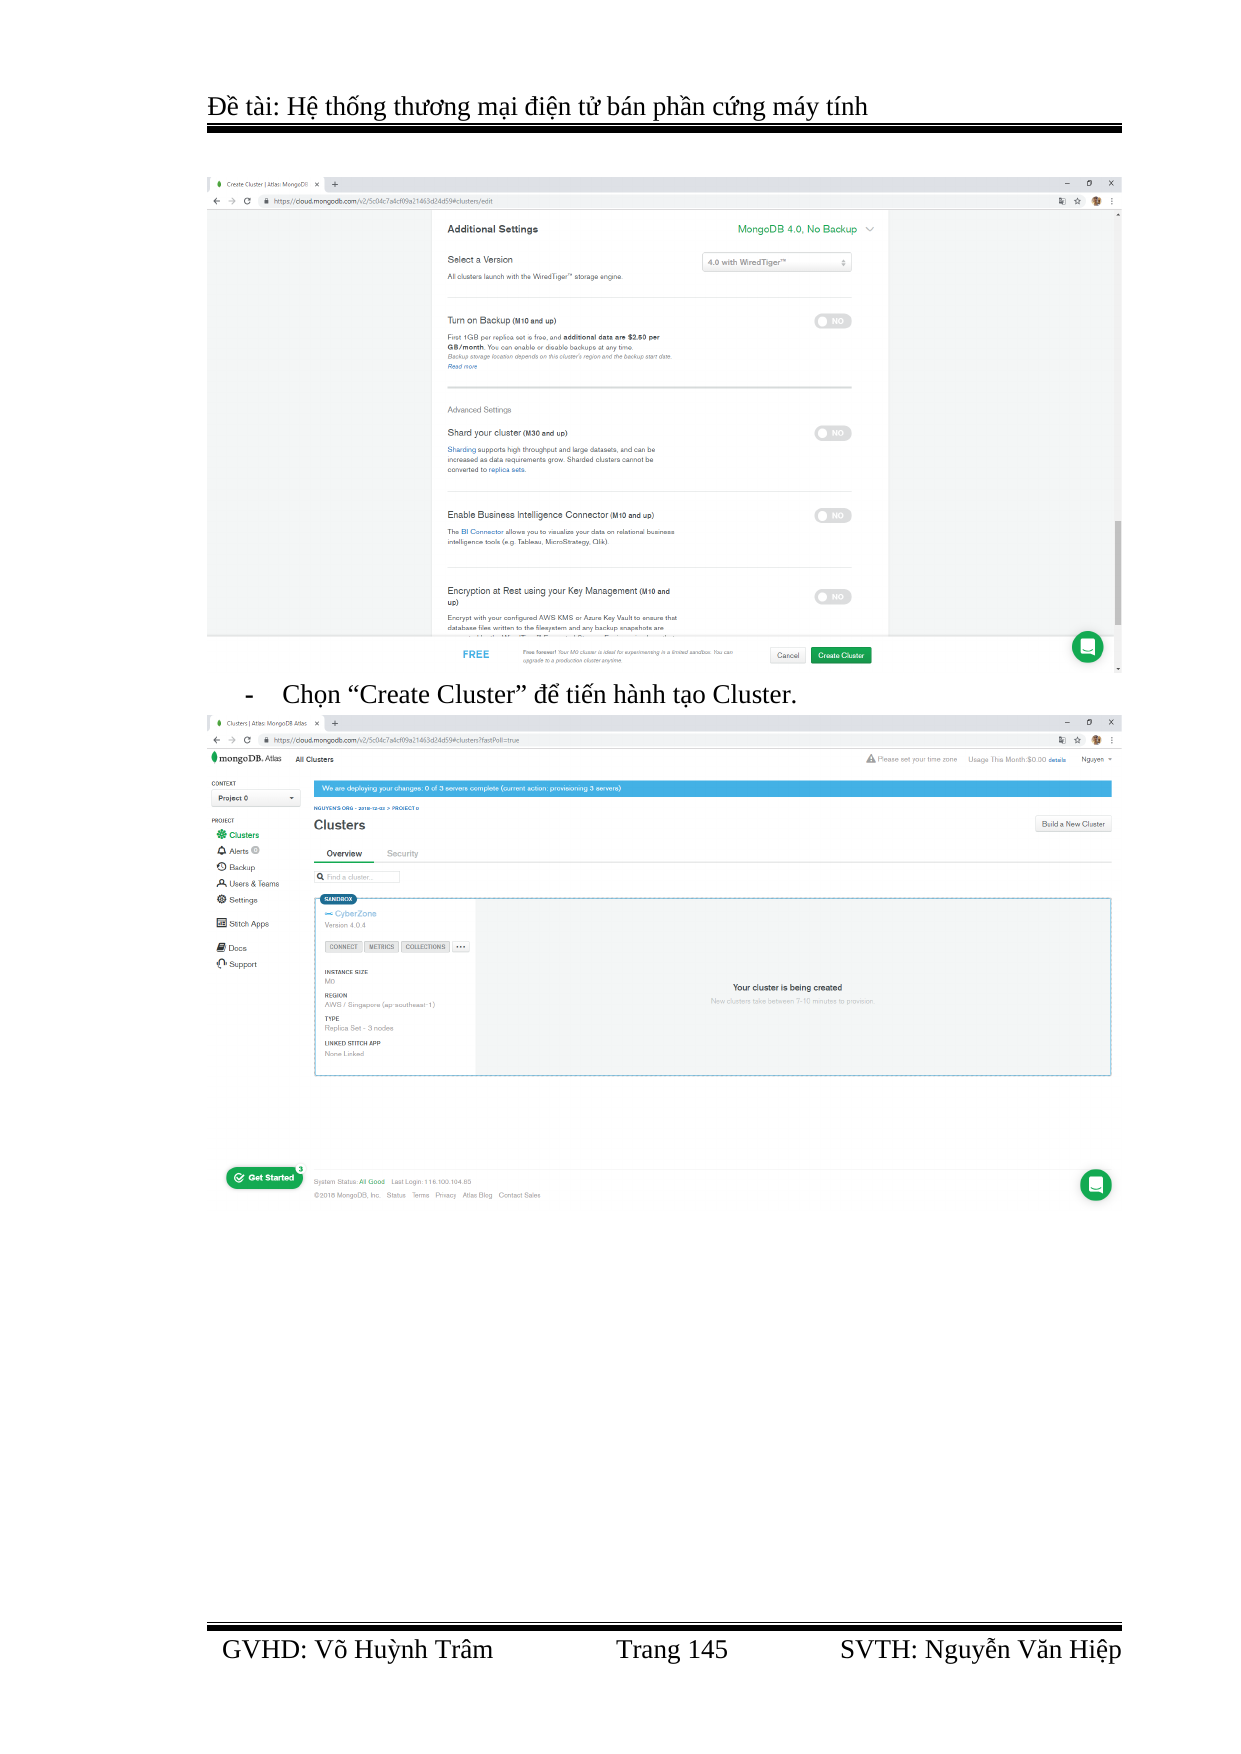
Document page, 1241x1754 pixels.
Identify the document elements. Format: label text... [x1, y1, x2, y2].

list Chọn “Create Cluster” để tiến hành tạo Cluster. [244, 678, 1122, 709]
picture [207, 177, 1122, 673]
picture [207, 715, 1122, 1211]
